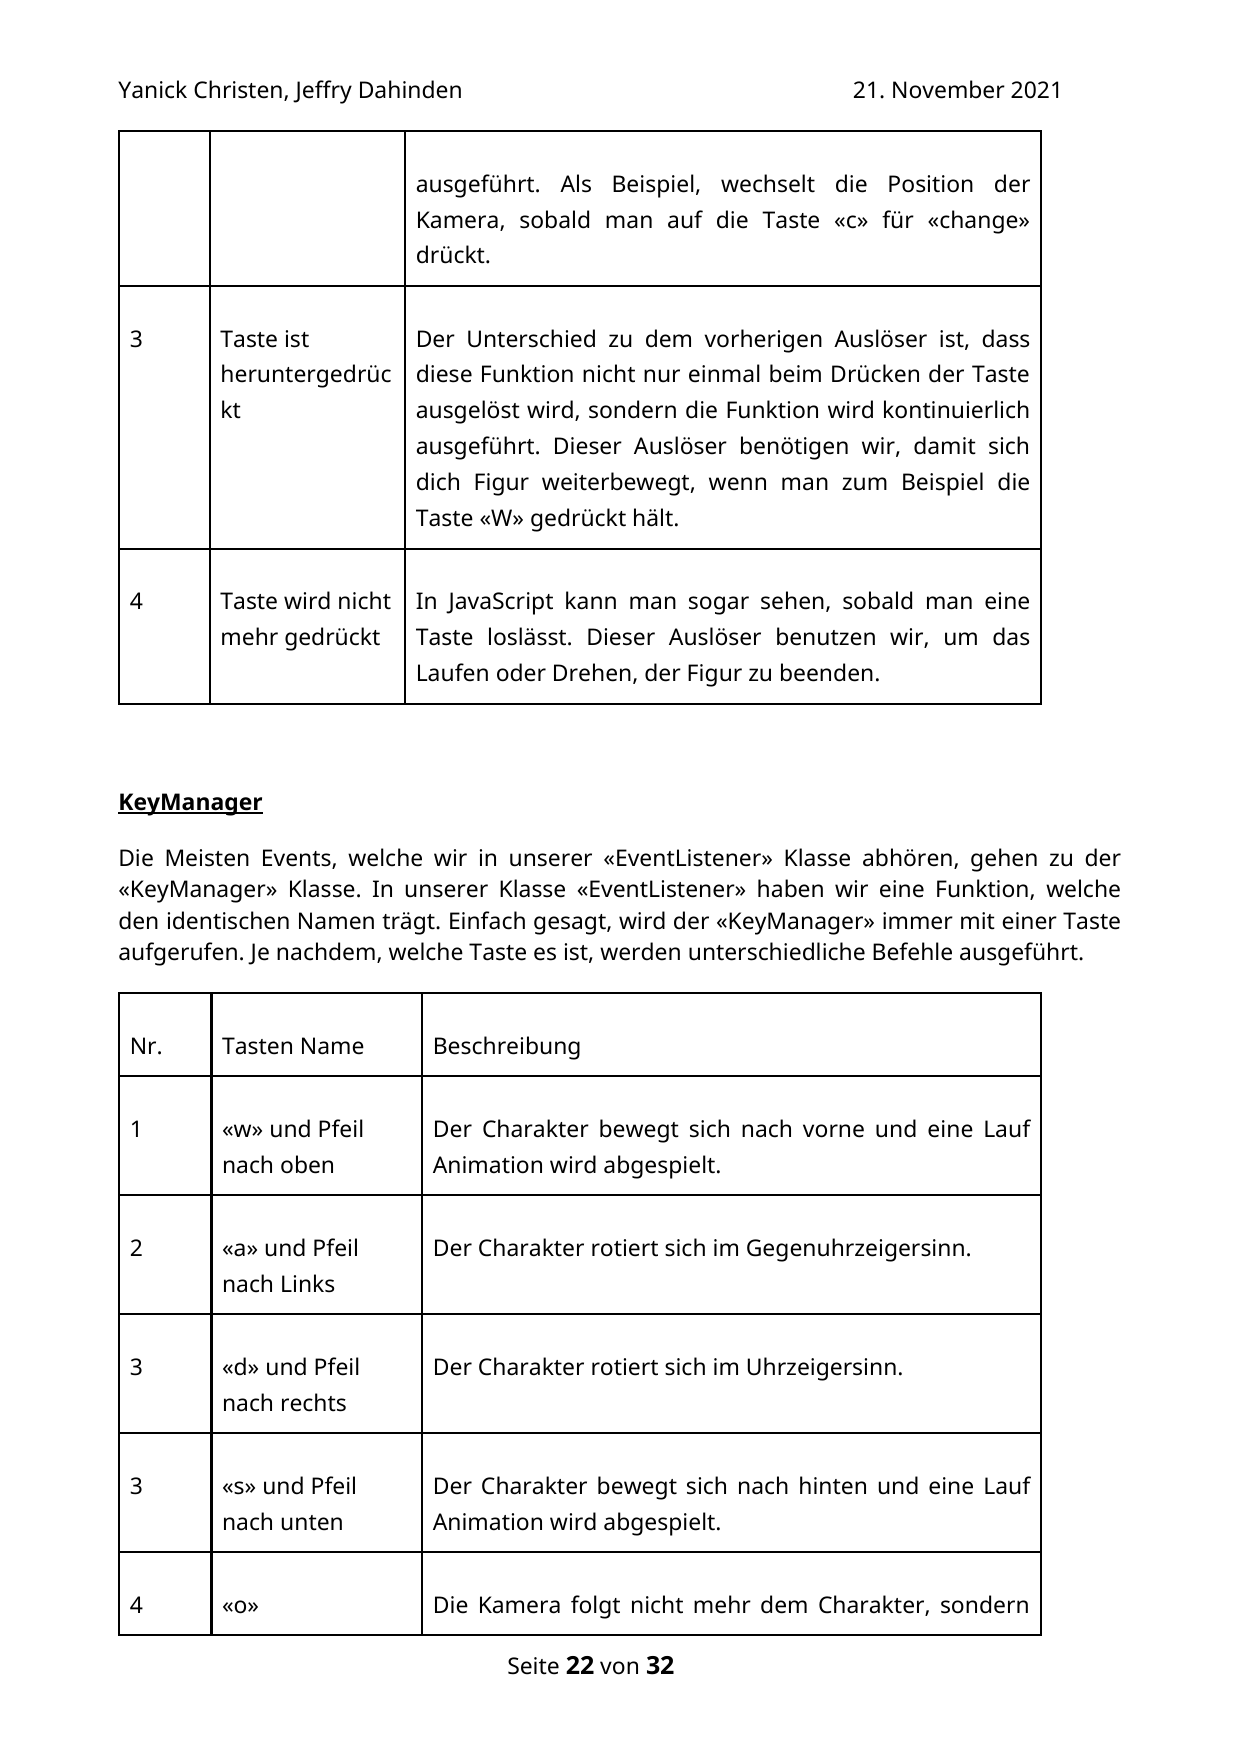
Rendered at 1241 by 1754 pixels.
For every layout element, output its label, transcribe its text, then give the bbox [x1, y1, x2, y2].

table_cell Der Charakter bewegt sich nach vorne und eine Lauf Animation wird abgespielt. [423, 1077, 1040, 1194]
table_cell Taste wird nicht mehr gedrückt [211, 550, 404, 703]
table_cell 4 [120, 550, 209, 703]
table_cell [406, 132, 1040, 285]
table_cell Der Charakter rotiert sich im Uhrzeigersinn. [423, 1315, 1040, 1432]
text Die Meisten Events, welche wir in unserer «EventListener» Klasse abhören, gehen zu der «KeyManager» Klasse. In unserer Klasse «EventListener» haben wir eine Funktion, welche den identischen Namen trägt. Einfach gesagt, wird der «KeyManager» immer mit einer Taste aufgerufen. Je nachdem, welche Taste es ist, werden unterschiedliche Befehle ausgeführt. [118, 842, 1122, 967]
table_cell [211, 132, 404, 285]
table_cell «w» und Pfeil nach oben [213, 1077, 421, 1194]
table_cell 4 [120, 1553, 210, 1634]
table_cell 1 [120, 1077, 210, 1194]
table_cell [423, 1553, 1040, 1634]
table_header Beschreibung [423, 994, 1040, 1075]
table_cell Der Charakter rotiert sich im Gegenuhrzeigersinn. [423, 1196, 1040, 1313]
table_cell 2 [120, 132, 209, 285]
table_cell 3 [120, 287, 209, 548]
table_cell 2 [120, 1196, 210, 1313]
table_cell «a» und Pfeil nach Links [213, 1196, 421, 1313]
table_cell 3 [120, 1315, 210, 1432]
table_cell «d» und Pfeil nach rechts [213, 1315, 421, 1432]
table_cell Der Unterschied zu dem vorherigen Auslöser ist, dass diese Funktion nicht nur einmal beim Drücken der Taste ausgelöst wird, sondern die Funktion wird kontinuierlich ausgeführt. Dieser Auslöser benötigen wir, damit sich dich Figur weiterbewegt, wenn man zum Beispiel die Taste «W» gedrückt hält. [406, 287, 1040, 548]
table_cell «s» und Pfeil nach unten [213, 1434, 421, 1551]
table_cell In JavaScript kann man sogar sehen, sobald man eine Taste loslässt. Dieser Auslöser benutzen wir, um das Laufen oder Drehen, der Figur zu beenden. [406, 550, 1040, 703]
table_header Tasten Name [213, 994, 421, 1075]
table_cell 3 [120, 1434, 210, 1551]
table_cell Der Charakter bewegt sich nach hinten und eine Lauf Animation wird abgespielt. [423, 1434, 1040, 1551]
table_cell Taste ist heruntergedrückt [211, 287, 404, 548]
table_header Nr. [120, 994, 210, 1075]
text KeyManager [118, 786, 1122, 817]
table_cell «o» [213, 1553, 421, 1634]
